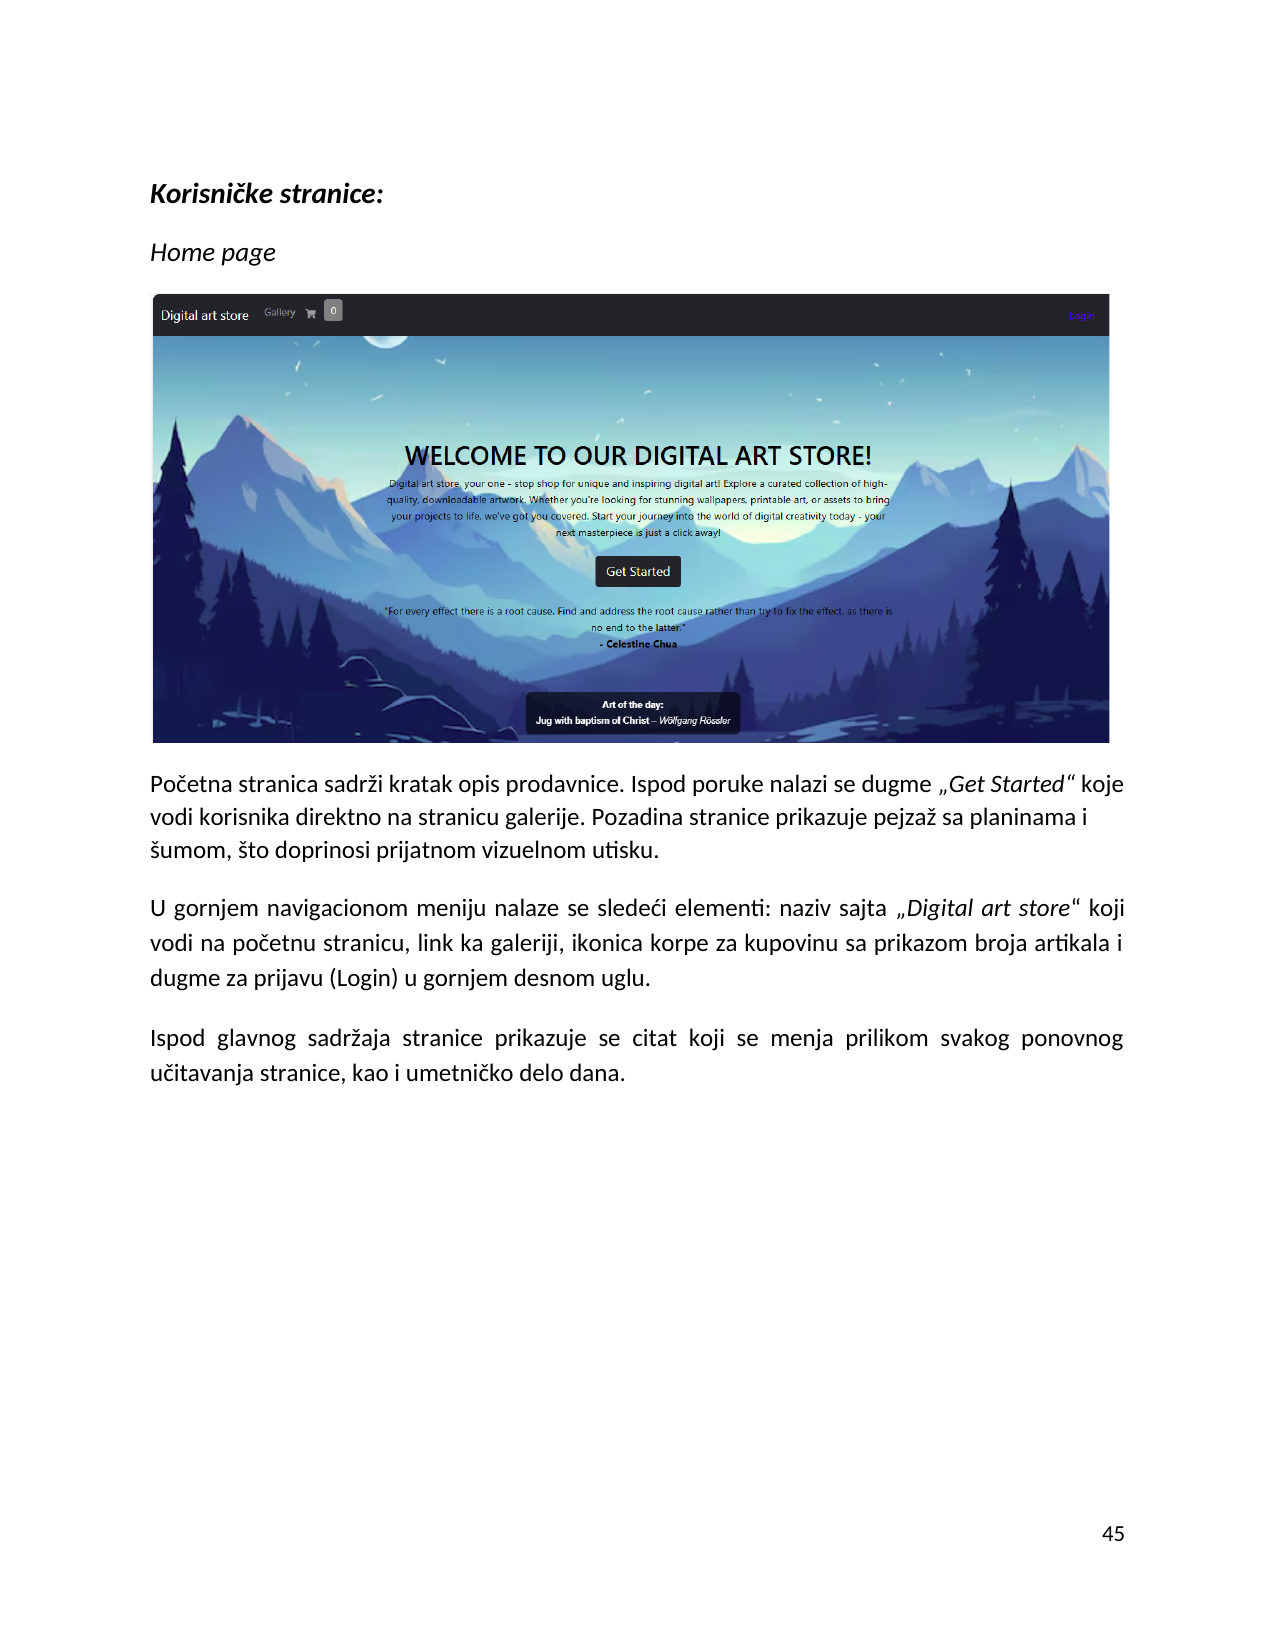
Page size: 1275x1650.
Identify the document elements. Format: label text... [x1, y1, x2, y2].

text Korisničke stranice: [150, 175, 1125, 211]
text Home page [150, 236, 1125, 269]
picture [150, 293, 1110, 743]
text Početna stranica sadrži kratak opis prodavnice. Ispod poruke nalazi se dugme „Get Started“ koje vodi korisnika direktno na stranicu galerije. Pozadina stranice prikazuje pejzaž sa planinama i šumom, što doprinosi prijatnom vizuelnom utisku. [150, 768, 1125, 864]
text Ispod glavnog sadržaja stranice prikazuje se citat koji se menja prilikom svakog ponovnog učitavanja stranice, kao i umetničko delo dana. [150, 1022, 1125, 1087]
text U gornjem navigacionom meniju nalaze se sledeći elementi: naziv sajta „Digital art store“ koji vodi na početnu stranicu, link ka galeriji, ikonica korpe za kupovinu sa prikazom broja artikala i dugme za prijavu (Login) u gornjem desnom uglu. [150, 892, 1125, 992]
